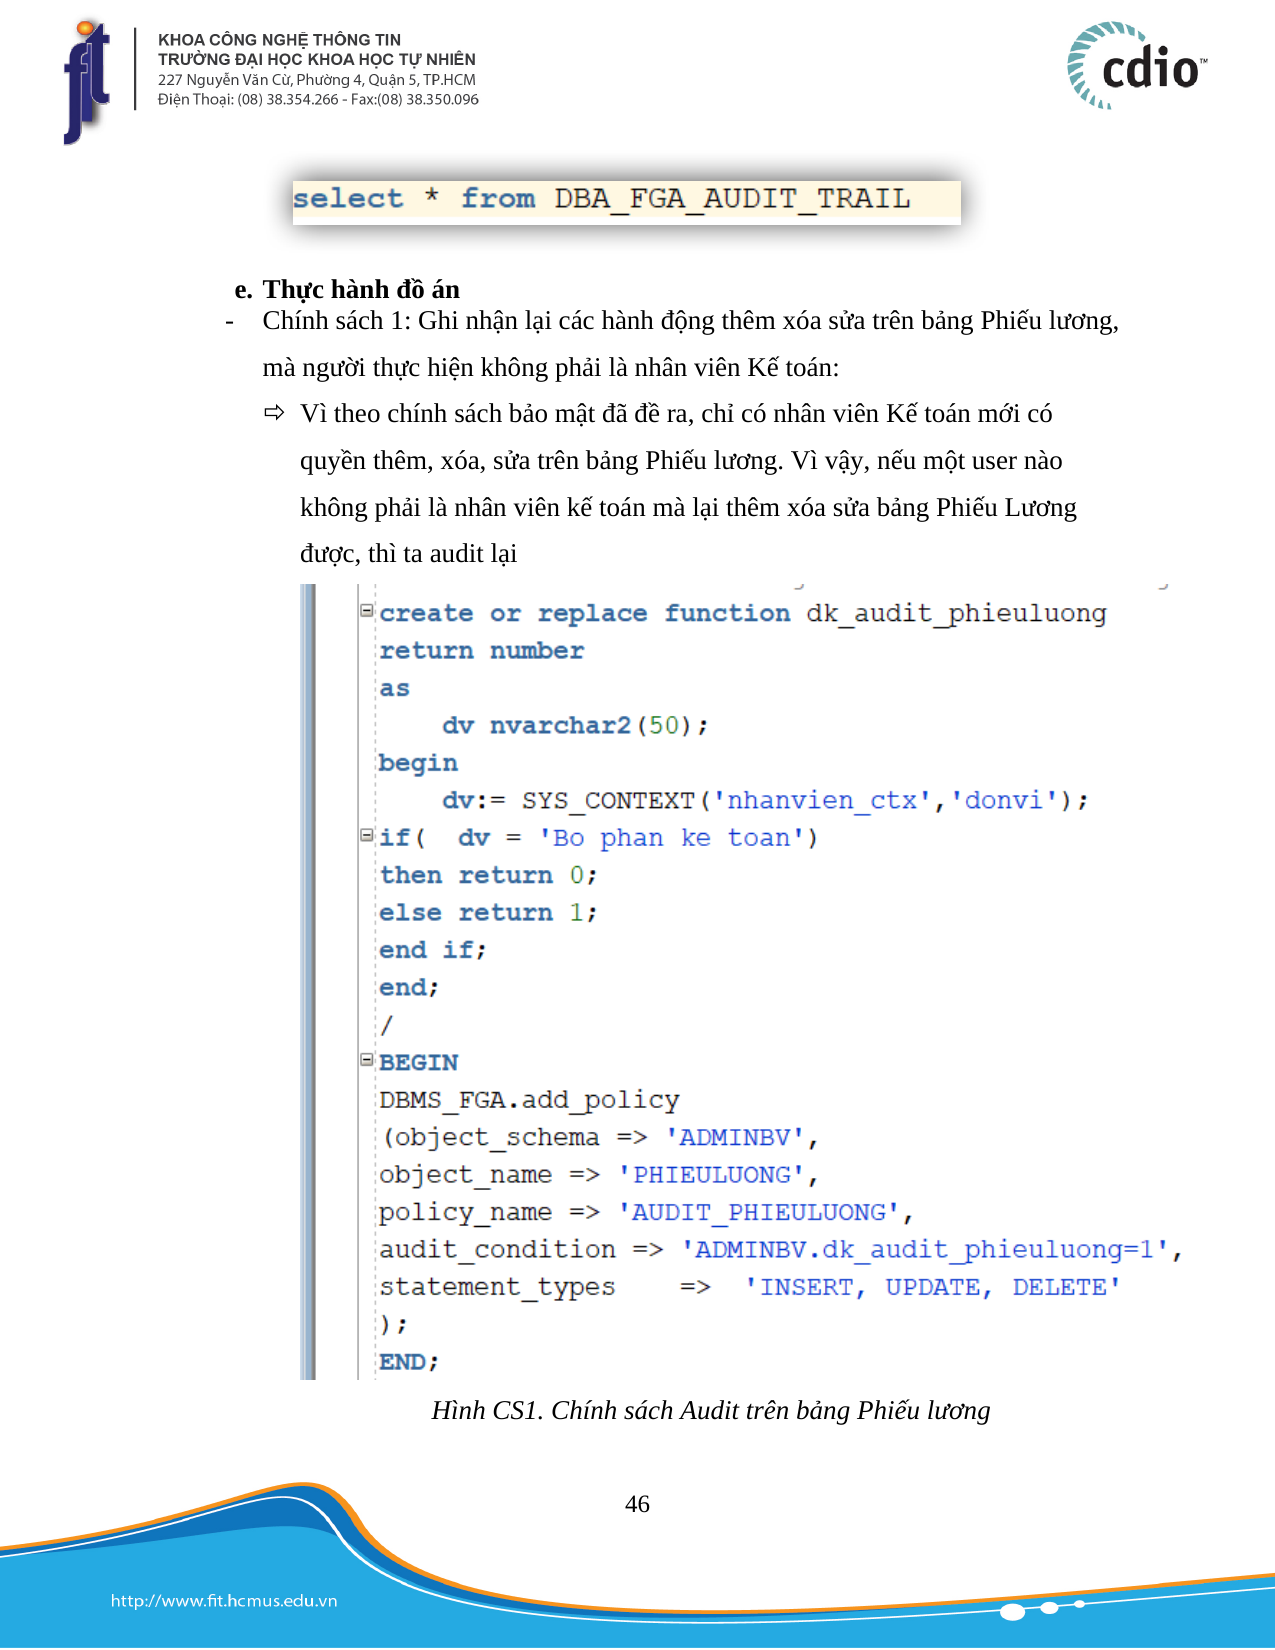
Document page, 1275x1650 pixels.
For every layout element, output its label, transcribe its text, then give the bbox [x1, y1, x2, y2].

list Chính sách 1: Ghi nhận lại các hành động thêm xóa sửa trên bảng Phiếu lương, mà người thực hiện không phải là nhân viên Kế toán: [225, 304, 1125, 382]
list Hình CS1. Chính sách Audit trên bảng Phiếu lương [300, 1394, 1125, 1425]
list Thực hành đồ án [234, 273, 1125, 304]
list Vì theo chính sách bảo mật đã đề ra, chỉ có nhân viên Kế toán mới có quyền thêm, xóa, sửa trên bảng Phiếu lương. Vì vậy, nếu một user nào không phải là nhân viên kế toán mà lại thêm xóa sửa bảng Phiếu Lương được, thì ta audit lại [262, 397, 1125, 569]
picture [40, 10, 1220, 169]
picture [300, 584, 1275, 1380]
picture [293, 181, 961, 225]
picture [0, 1479, 1275, 1648]
